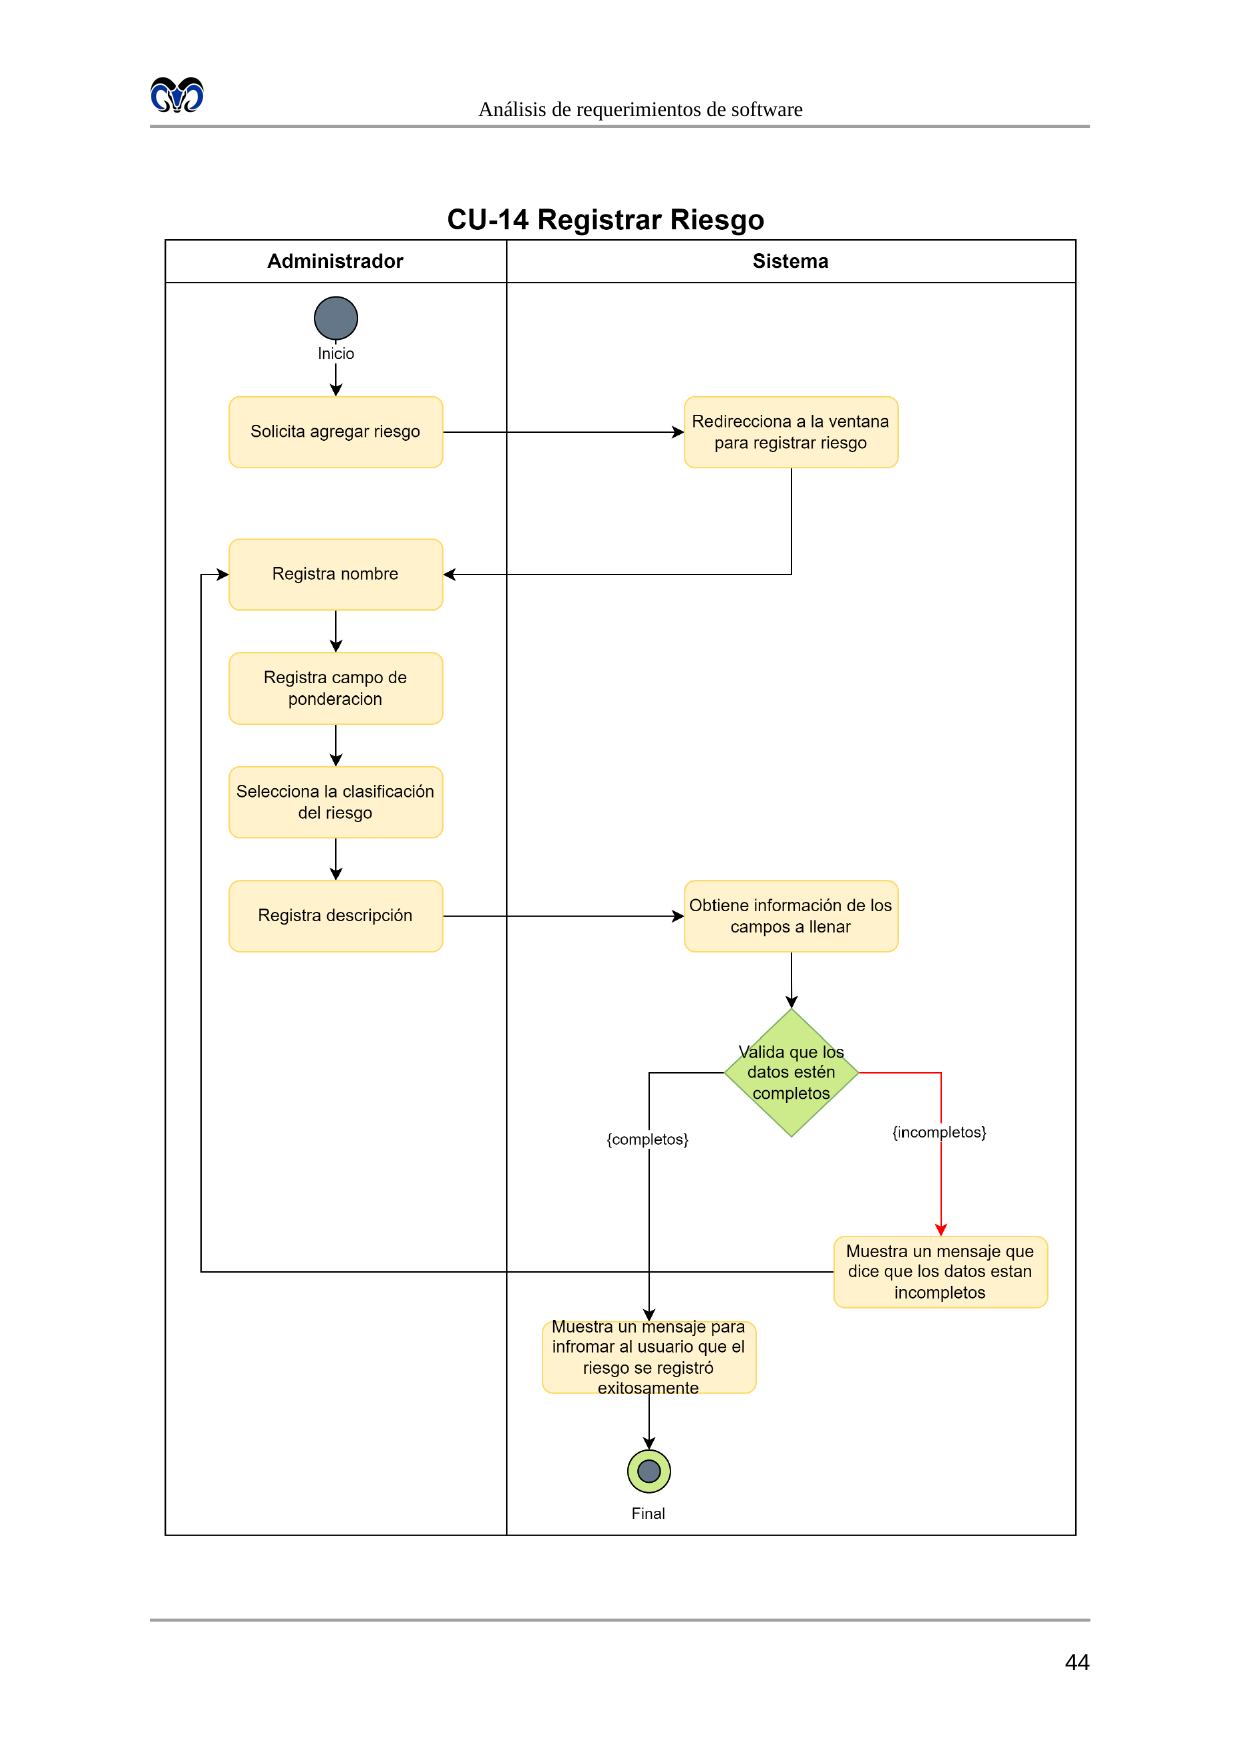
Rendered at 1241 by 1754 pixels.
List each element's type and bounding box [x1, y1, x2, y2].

picture [150, 75, 210, 117]
picture [150, 182, 1091, 1550]
